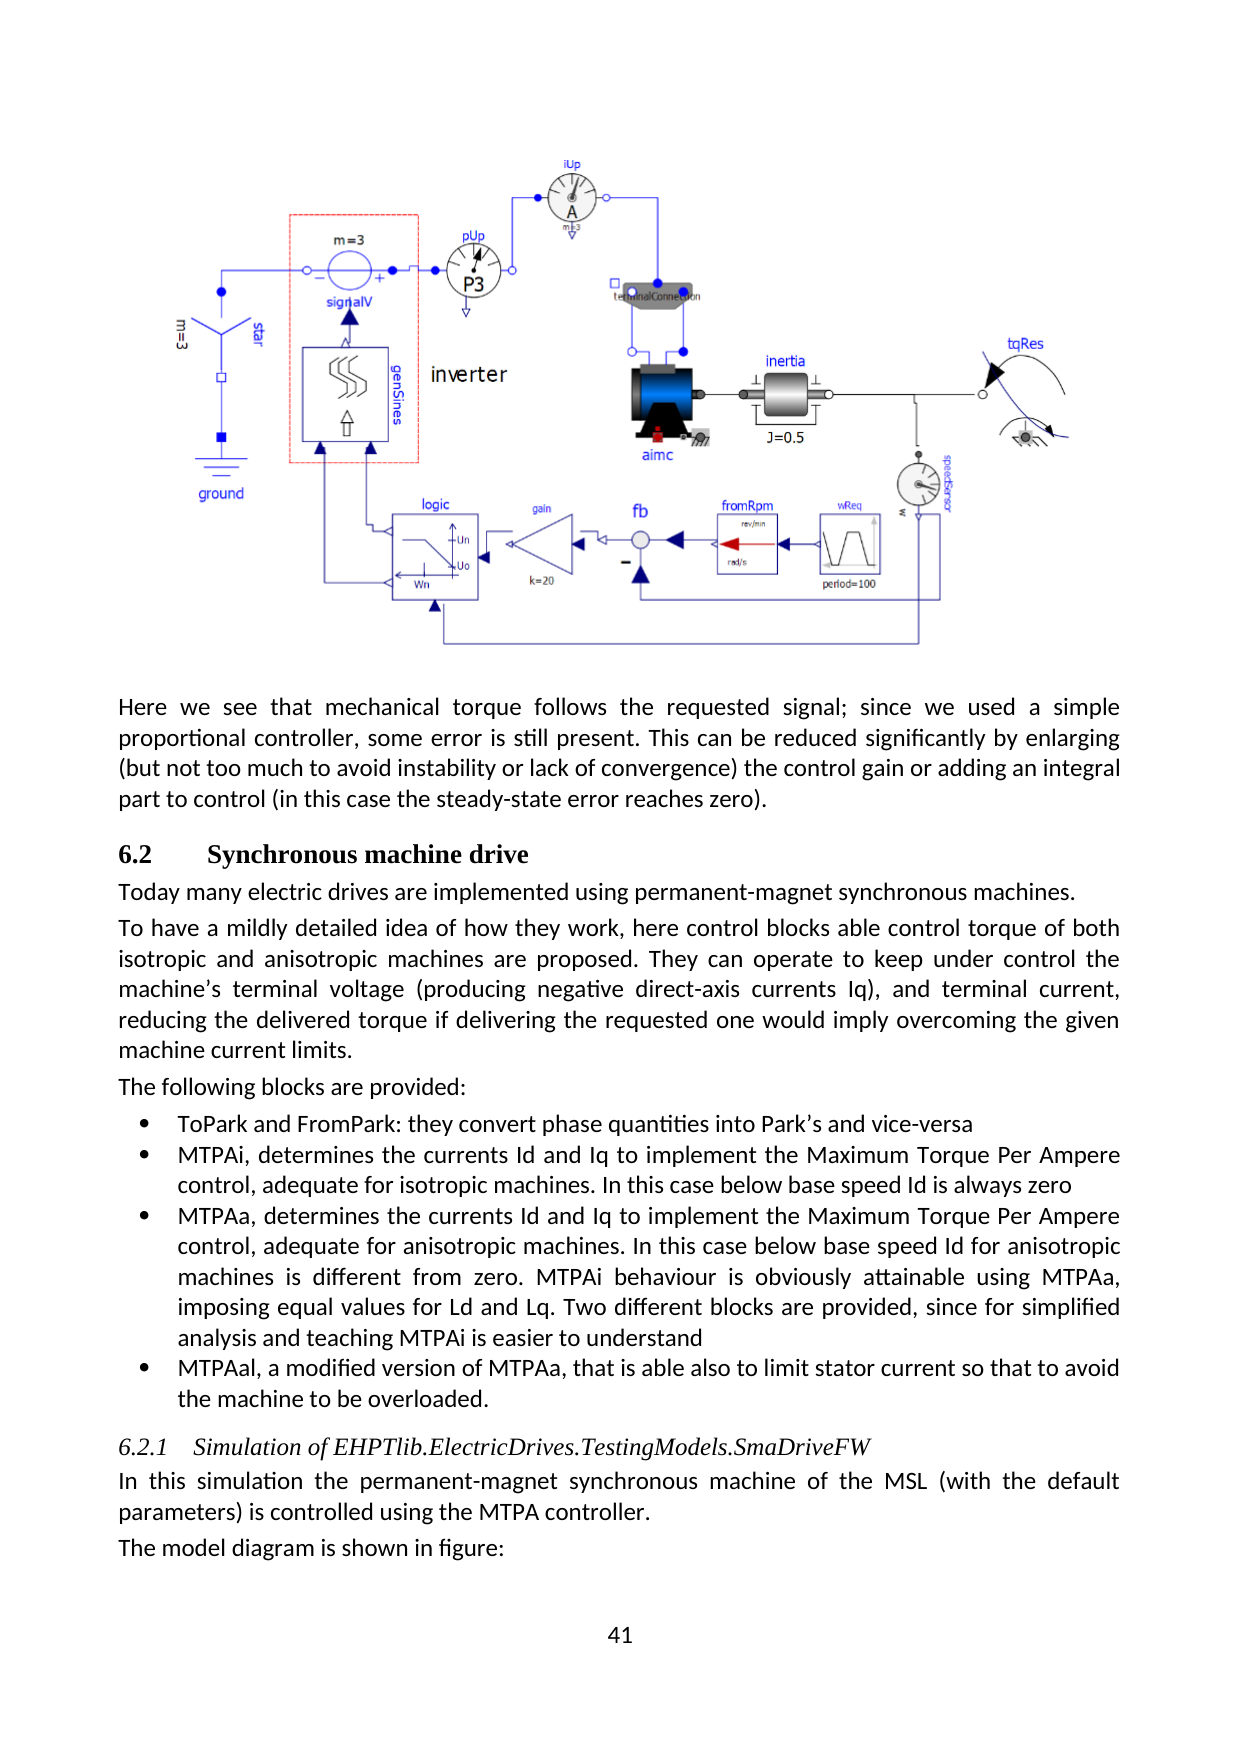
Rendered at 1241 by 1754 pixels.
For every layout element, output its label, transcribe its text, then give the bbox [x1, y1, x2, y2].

list MTPAi, determines the currents Id and Iq to implement the Maximum Torque Per Ampere control, adequate for isotropic machines. In this case below base speed Id is always zero [140, 1139, 1122, 1200]
text The model diagram is shown in figure: [118, 1532, 1122, 1563]
picture [149, 147, 1091, 673]
text The following blocks are provided: [118, 1071, 1122, 1102]
subtitle Simulation of EHPTlib.ElectricDrives.TestingModels.SmaDriveFW [118, 1432, 1122, 1461]
list ToPark and FromPark: they convert phase quantities into Park’s and vice-versa [140, 1108, 1122, 1139]
text Here we see that mechanical torque follows the requested signal; since we used a simple proportional controller, some error is still present. This can be reduced significantly by enlarging (but not too much to avoid instability or lack of convergence) the control gain or adding an integral part to control (in this case the steady-state error reaches zero). [118, 691, 1122, 813]
text To have a mildly detailed idea of how they work, here control blocks able control torque of both isotropic and anisotropic machines are proposed. They can operate to keep under control the machine’s terminal voltage (producing negative direct-axis currents Iq), and terminal current, reducing the delivered torque if delivering the requested one would imply overcoming the given machine current limits. [118, 913, 1122, 1065]
text Today many electric drives are implemented using permanent-magnet synchronous machines. [118, 876, 1122, 906]
list MTPAal, a modified version of MTPAa, that is able also to limit stator current so that to avoid the machine to be overloaded. [140, 1352, 1122, 1413]
subtitle Synchronous machine drive [118, 838, 1122, 869]
text In this simulation the permanent-magnet synchronous machine of the MSL (with the default parameters) is controlled using the MTPA controller. [118, 1465, 1122, 1526]
list MTPAa, determines the currents Id and Iq to implement the Maximum Torque Per Ampere control, adequate for anisotropic machines. In this case below base speed Id for anisotropic machines is different from zero. MTPAi behaviour is obviously attainable using MTPAa, imposing equal values for Ld and Lq. Two different blocks are provided, since for simplified analysis and teaching MTPAi is easier to understand [140, 1200, 1122, 1352]
